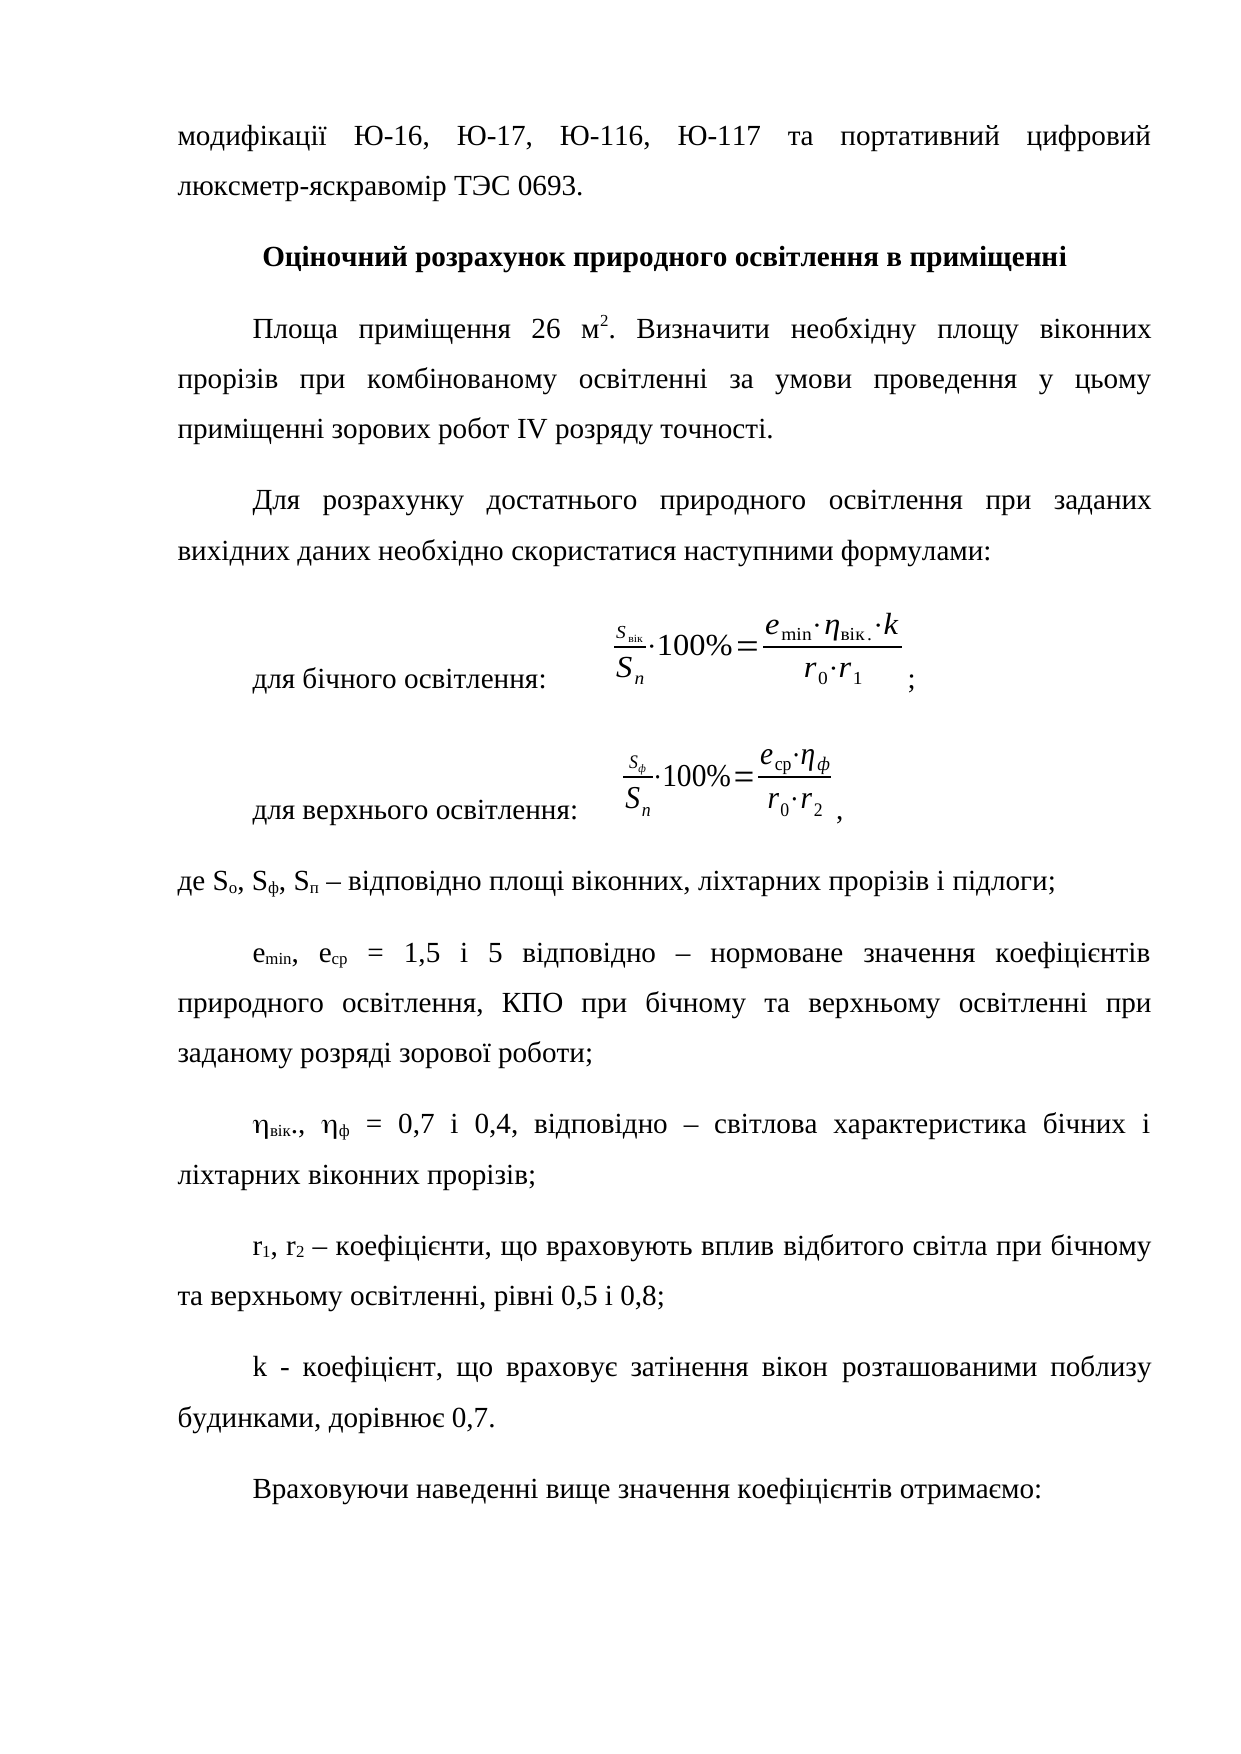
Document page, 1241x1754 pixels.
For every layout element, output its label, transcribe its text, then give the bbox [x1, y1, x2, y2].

text emin, eср = 1,5 і 5 відповідно – нормоване значення коефіцієнтів природного освітлення, КПО при бічному та верхньому освітленні при заданому розряді зорової роботи; [177, 935, 1152, 1069]
text Оціночний розрахунок природного освітлення в приміщеннi [177, 239, 1152, 273]
text для верхнього освітлення: , [177, 732, 1152, 826]
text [177, 118, 1152, 202]
text де Sо, Sф, Sп – відповідно площі віконних, ліхтарних прорізів і підлоги; [177, 863, 1152, 897]
text r1, r2 – коефіцієнти, що враховують вплив відбитого світла при бічному та верхньому освітленні, рівні 0,5 і 0,8; [177, 1228, 1152, 1312]
text Для розрахунку достатнього природного освітлення при заданих вихідних даних необхідно скористатися наступними формулами: [177, 482, 1152, 566]
text Площа приміщення . Визначити необхідну площу віконних прорізів при комбінованому освітленні за умови проведення у цьому приміщенні зорових робот IV розряду точності. [177, 311, 1152, 445]
text k - коефіцієнт, що враховує затінення вікон розташованими поблизу будинками, дорівнює 0,7. [177, 1349, 1152, 1433]
text для бічного освітлення: ; [177, 604, 1152, 694]
text вік., ф = 0,7 і 0,4, відповідно – світлова характеристика бічних і ліхтарних віконних прорізів; [177, 1106, 1152, 1190]
text Враховуючи наведенні вище значення коефіцієнтів отримаємо: [177, 1471, 1152, 1504]
